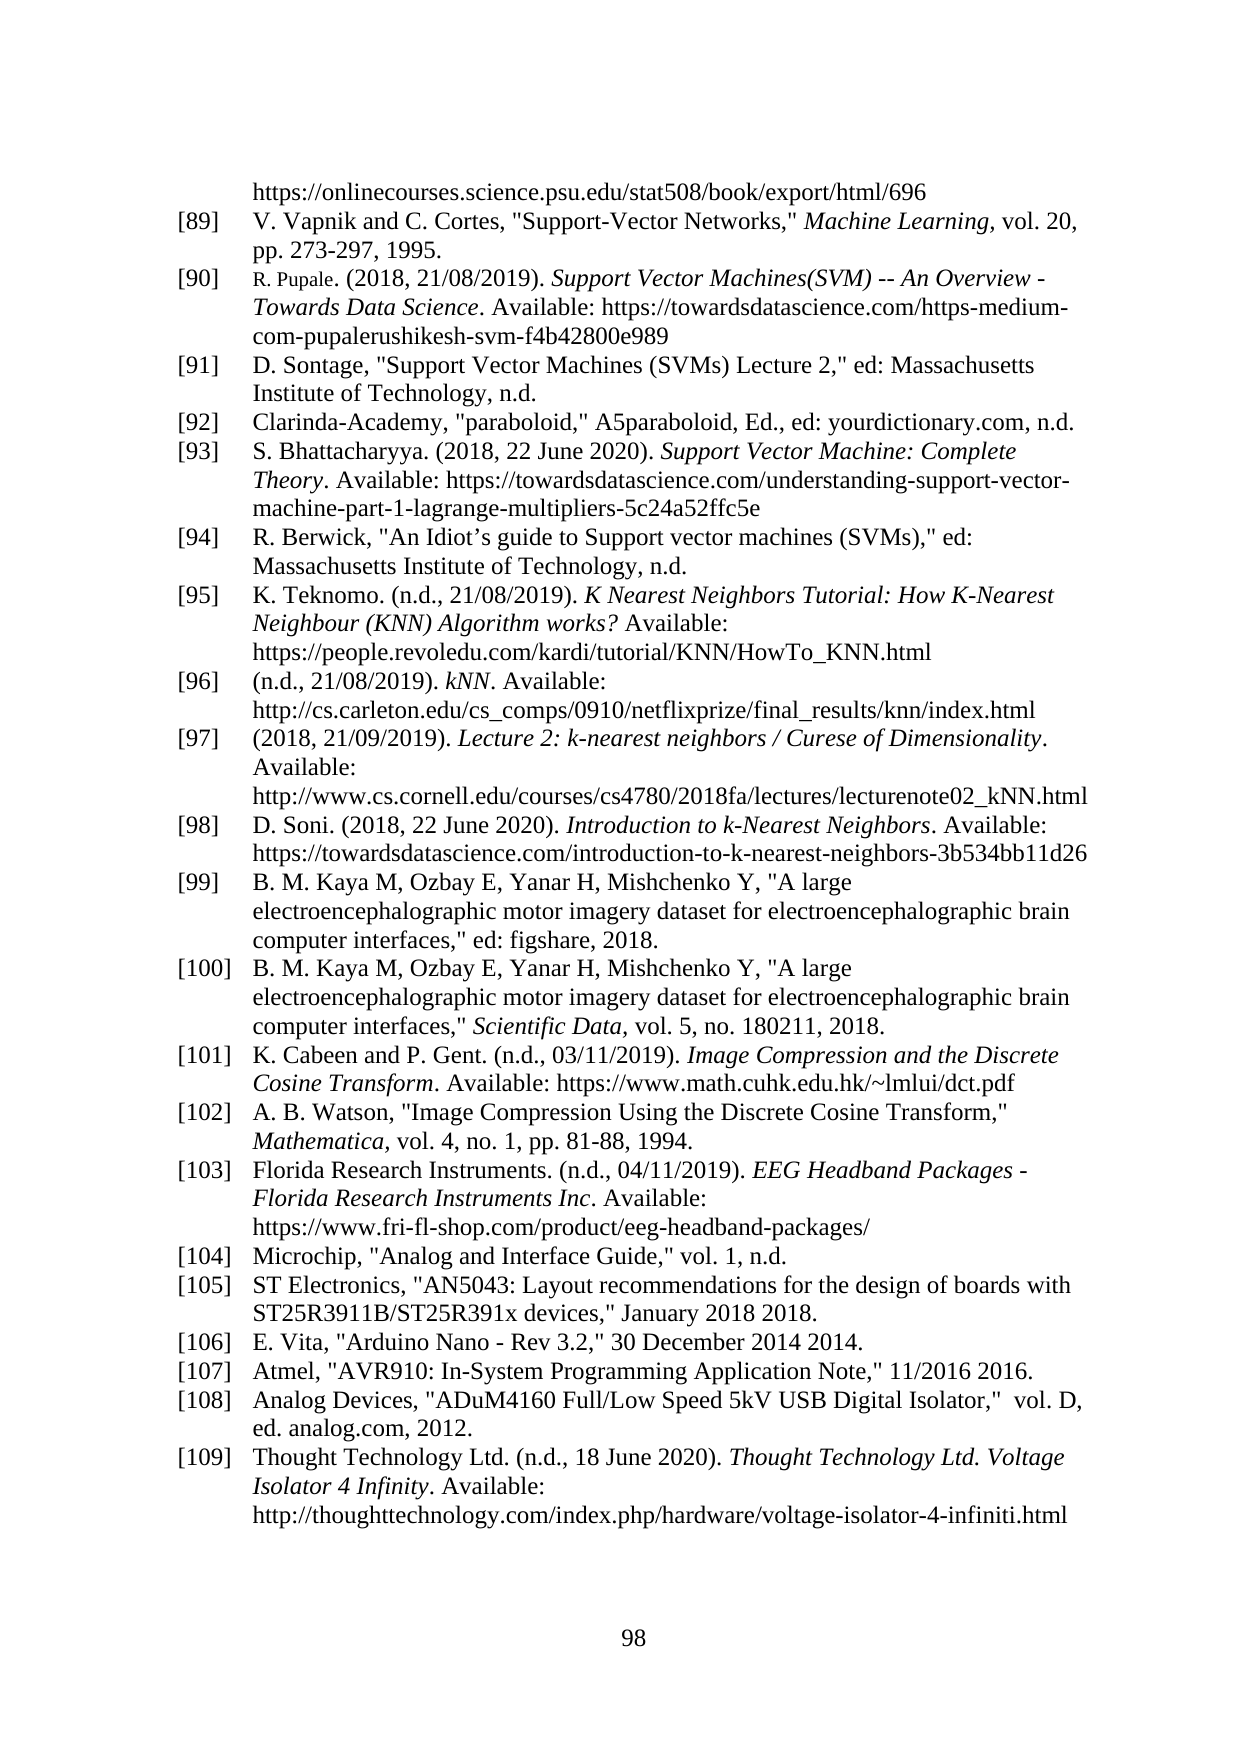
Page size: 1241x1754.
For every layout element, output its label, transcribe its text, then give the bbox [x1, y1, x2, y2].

text [107] Atmel, "AVR910: In-System Programming Application Note," 11/2016 2016. [177, 1356, 1090, 1385]
text [108] Analog Devices, "ADuM4160 Full/Low Speed 5kV USB Digital Isolator," vol. D, ed. analog.com, 2012. [177, 1385, 1090, 1442]
text [105] ST Electronics, "AN5043: Layout recommendations for the design of boards with ST25R3911B/ST25R391x devices," January 2018 2018. [177, 1270, 1090, 1327]
text [104] Microchip, "Analog and Interface Guide," vol. 1, n.d. [177, 1241, 1090, 1270]
text [100] B. M. Kaya M, Ozbay E, Yanar H, Mishchenko Y, "A large electroencephalographic motor imagery dataset for electroencephalographic brain computer interfaces," Scientific Data, vol. 5, no. 180211, 2018. [177, 953, 1090, 1040]
text [106] E. Vita, "Arduino Nano - Rev 3.2," 30 December 2014 2014. [177, 1327, 1090, 1356]
text [99] B. M. Kaya M, Ozbay E, Yanar H, Mishchenko Y, "A large electroencephalographic motor imagery dataset for electroencephalographic brain computer interfaces," ed: figshare, 2018. [177, 867, 1090, 953]
text [96] (n.d., 21/08/2019). kNN. Available: http://cs.carleton.edu/cs_comps/0910/netflixprize/final_results/knn/index.html [177, 666, 1090, 723]
text [109] Thought Technology Ltd. (n.d., 18 June 2020). Thought Technology Ltd. Voltage Isolator 4 Infinity. Available: http://thoughttechnology.com/index.php/hardware/voltage-isolator-4-infiniti.html [177, 1442, 1090, 1528]
text [97] (2018, 21/09/2019). Lecture 2: k-nearest neighbors / Curese of Dimensionality. Available: http://www.cs.cornell.edu/courses/cs4780/2018fa/lectures/lecturenote02_kNN.html [177, 723, 1090, 810]
text [92] Clarinda-Academy, "paraboloid," A5paraboloid, Ed., ed: yourdictionary.com, n.d. [177, 407, 1090, 436]
text [91] D. Sontage, "Support Vector Machines (SVMs) Lecture 2," ed: Massachusetts Institute of Technology, n.d. [177, 350, 1090, 407]
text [177, 177, 1090, 206]
text [98] D. Soni. (2018, 22 June 2020). Introduction to k-Nearest Neighbors. Available: https://towardsdatascience.com/introduction-to-k-nearest-neighbors-3b534bb11d26 [177, 810, 1090, 867]
text [93] S. Bhattacharyya. (2018, 22 June 2020). Support Vector Machine: Complete Theory. Available: https://towardsdatascience.com/understanding-support-vector-machine-part-1-lagrange-multipliers-5c24a52ffc5e [177, 436, 1090, 522]
text [101] K. Cabeen and P. Gent. (n.d., 03/11/2019). Image Compression and the Discrete Cosine Transform. Available: https://www.math.cuhk.edu.hk/~lmlui/dct.pdf [177, 1040, 1090, 1097]
text [95] K. Teknomo. (n.d., 21/08/2019). K Nearest Neighbors Tutorial: How K-Nearest Neighbour (KNN) Algorithm works? Available: https://people.revoledu.com/kardi/tutorial/KNN/HowTo_KNN.html [177, 580, 1090, 666]
text [90] R. Pupale. (2018, 21/08/2019). Support Vector Machines(SVM) -- An Overview - Towards Data Science. Available: https://towardsdatascience.com/https-medium-com-pupalerushikesh-svm-f4b42800e989 [177, 263, 1090, 350]
text [89] V. Vapnik and C. Cortes, "Support-Vector Networks," Machine Learning, vol. 20, pp. 273-297, 1995. [177, 206, 1090, 263]
text [103] Florida Research Instruments. (n.d., 04/11/2019). EEG Headband Packages - Florida Research Instruments Inc. Available: https://www.fri-fl-shop.com/product/eeg-headband-packages/ [177, 1155, 1090, 1241]
text [94] R. Berwick, "An Idiot’s guide to Support vector machines (SVMs)," ed: Massachusetts Institute of Technology, n.d. [177, 522, 1090, 580]
text [102] A. B. Watson, "Image Compression Using the Discrete Cosine Transform," Mathematica, vol. 4, no. 1, pp. 81-88, 1994. [177, 1097, 1090, 1155]
